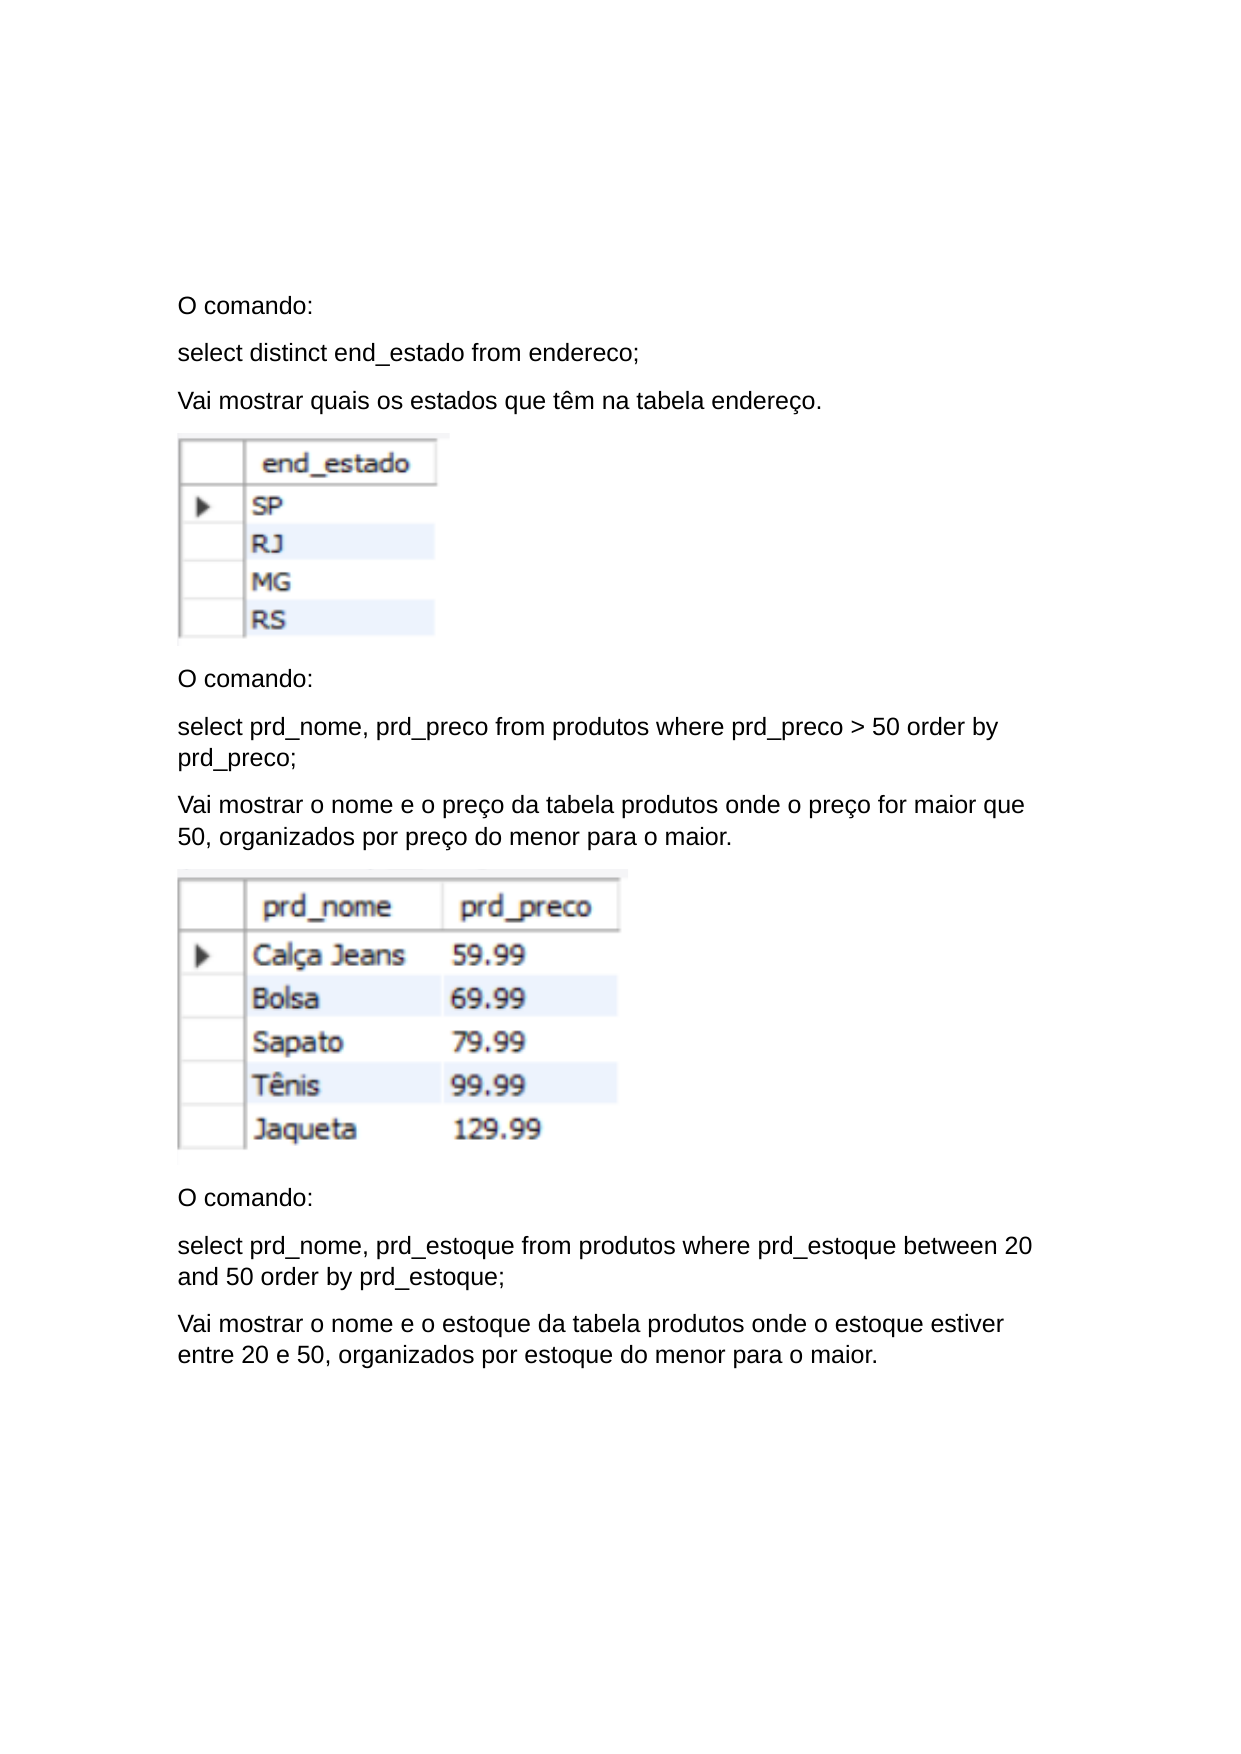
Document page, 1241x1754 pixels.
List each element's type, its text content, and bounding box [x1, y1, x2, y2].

text O comando: [177, 664, 1063, 693]
text O comando: [177, 1183, 1063, 1212]
text select distinct end_estado from endereco; [177, 338, 1063, 367]
picture [177, 433, 450, 646]
text Vai mostrar o nome e o preço da tabela produtos onde o preço for maior que 50, organizados por preço do menor para o maior. [177, 790, 1063, 850]
picture [177, 869, 629, 1165]
text Vai mostrar o nome e o estoque da tabela produtos onde o estoque estiver entre 20 e 50, organizados por estoque do menor para o maior. [177, 1309, 1063, 1369]
text Vai mostrar quais os estados que têm na tabela endereço. [177, 386, 1063, 415]
text select prd_nome, prd_preco from produtos where prd_preco > 50 order by prd_preco; [177, 712, 1063, 771]
text select prd_nome, prd_estoque from produtos where prd_estoque between 20 and 50 order by prd_estoque; [177, 1231, 1063, 1291]
text O comando: [177, 291, 1063, 319]
